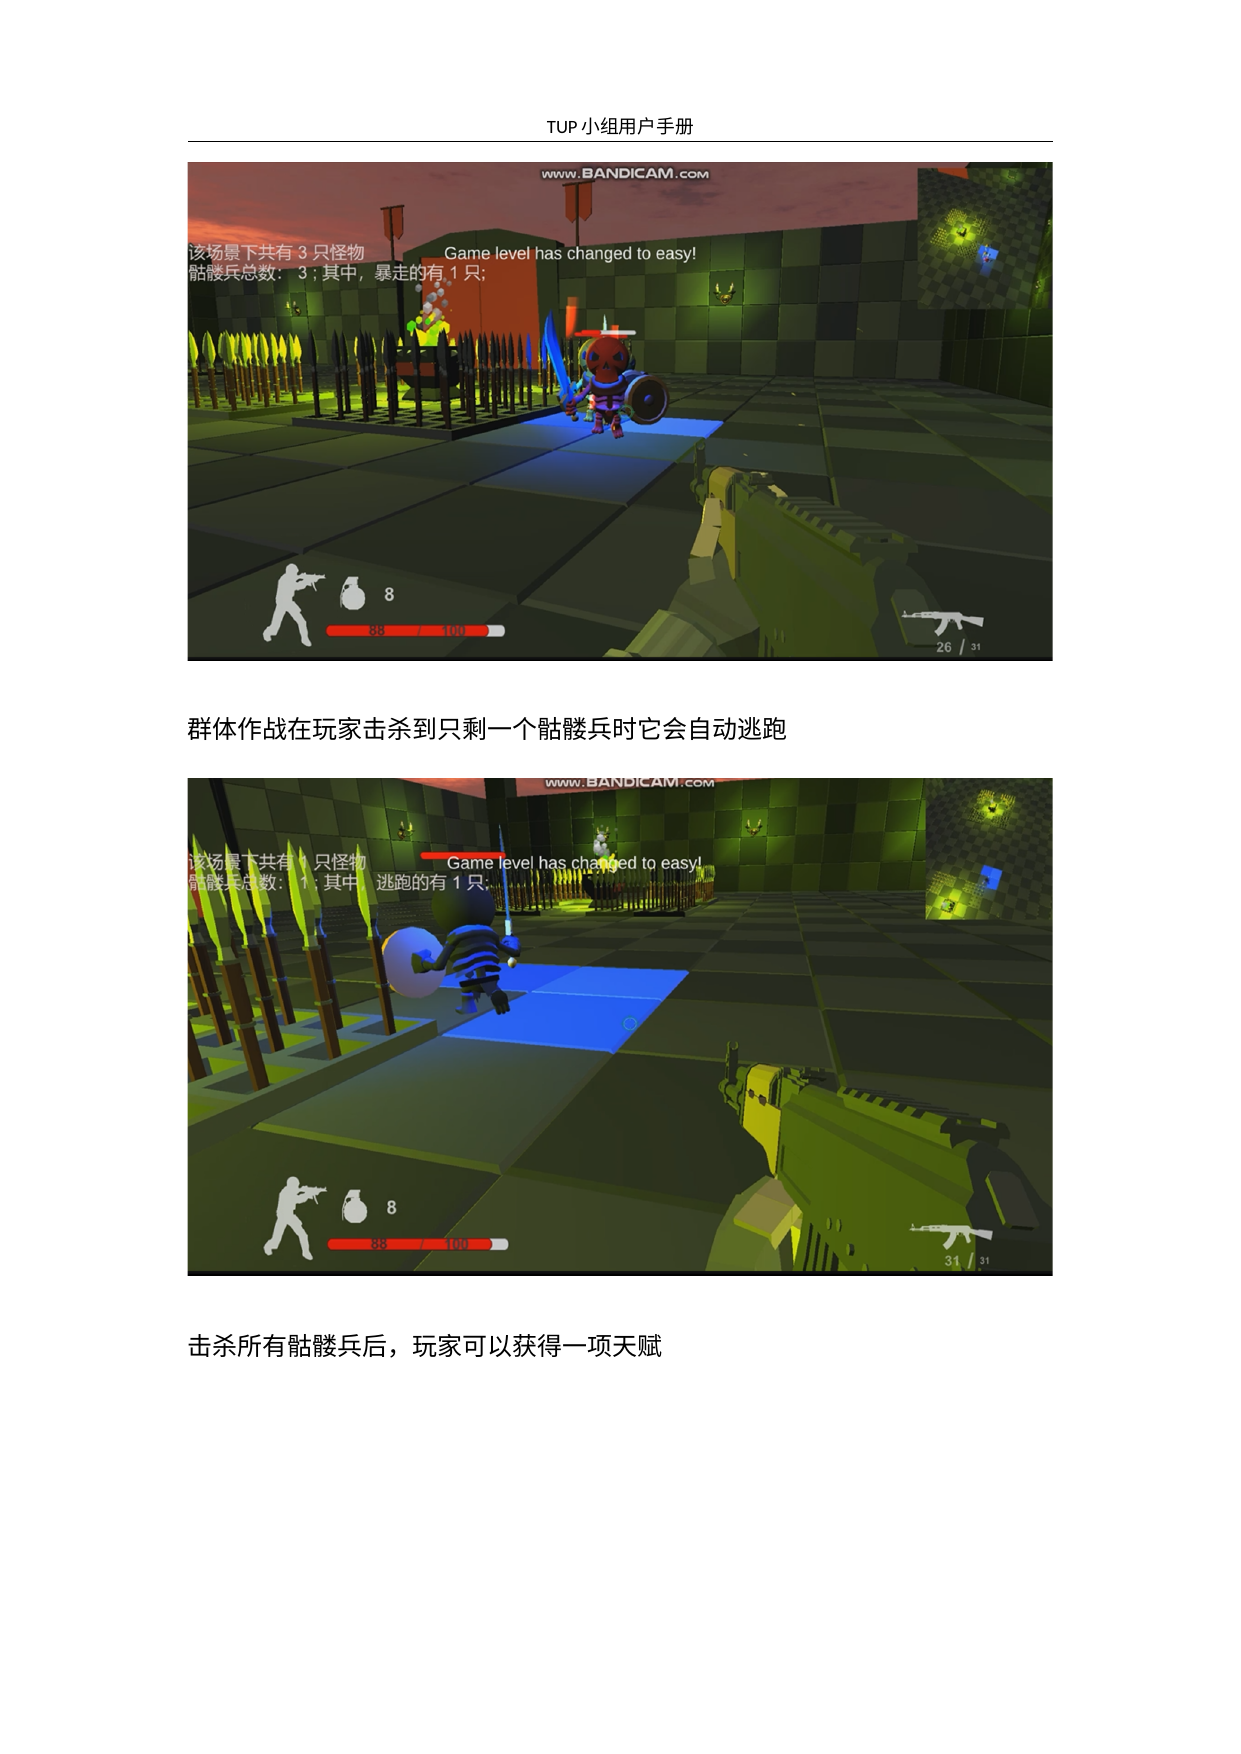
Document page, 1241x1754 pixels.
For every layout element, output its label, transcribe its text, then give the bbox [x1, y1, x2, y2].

text 群体作战在玩家击杀到只剩一个骷髅兵时它会自动逃跑 [187, 695, 1053, 760]
picture [187, 778, 1053, 1276]
text 击杀所有骷髅兵后，玩家可以获得一项天赋 [187, 1312, 1053, 1377]
picture [187, 162, 1053, 661]
